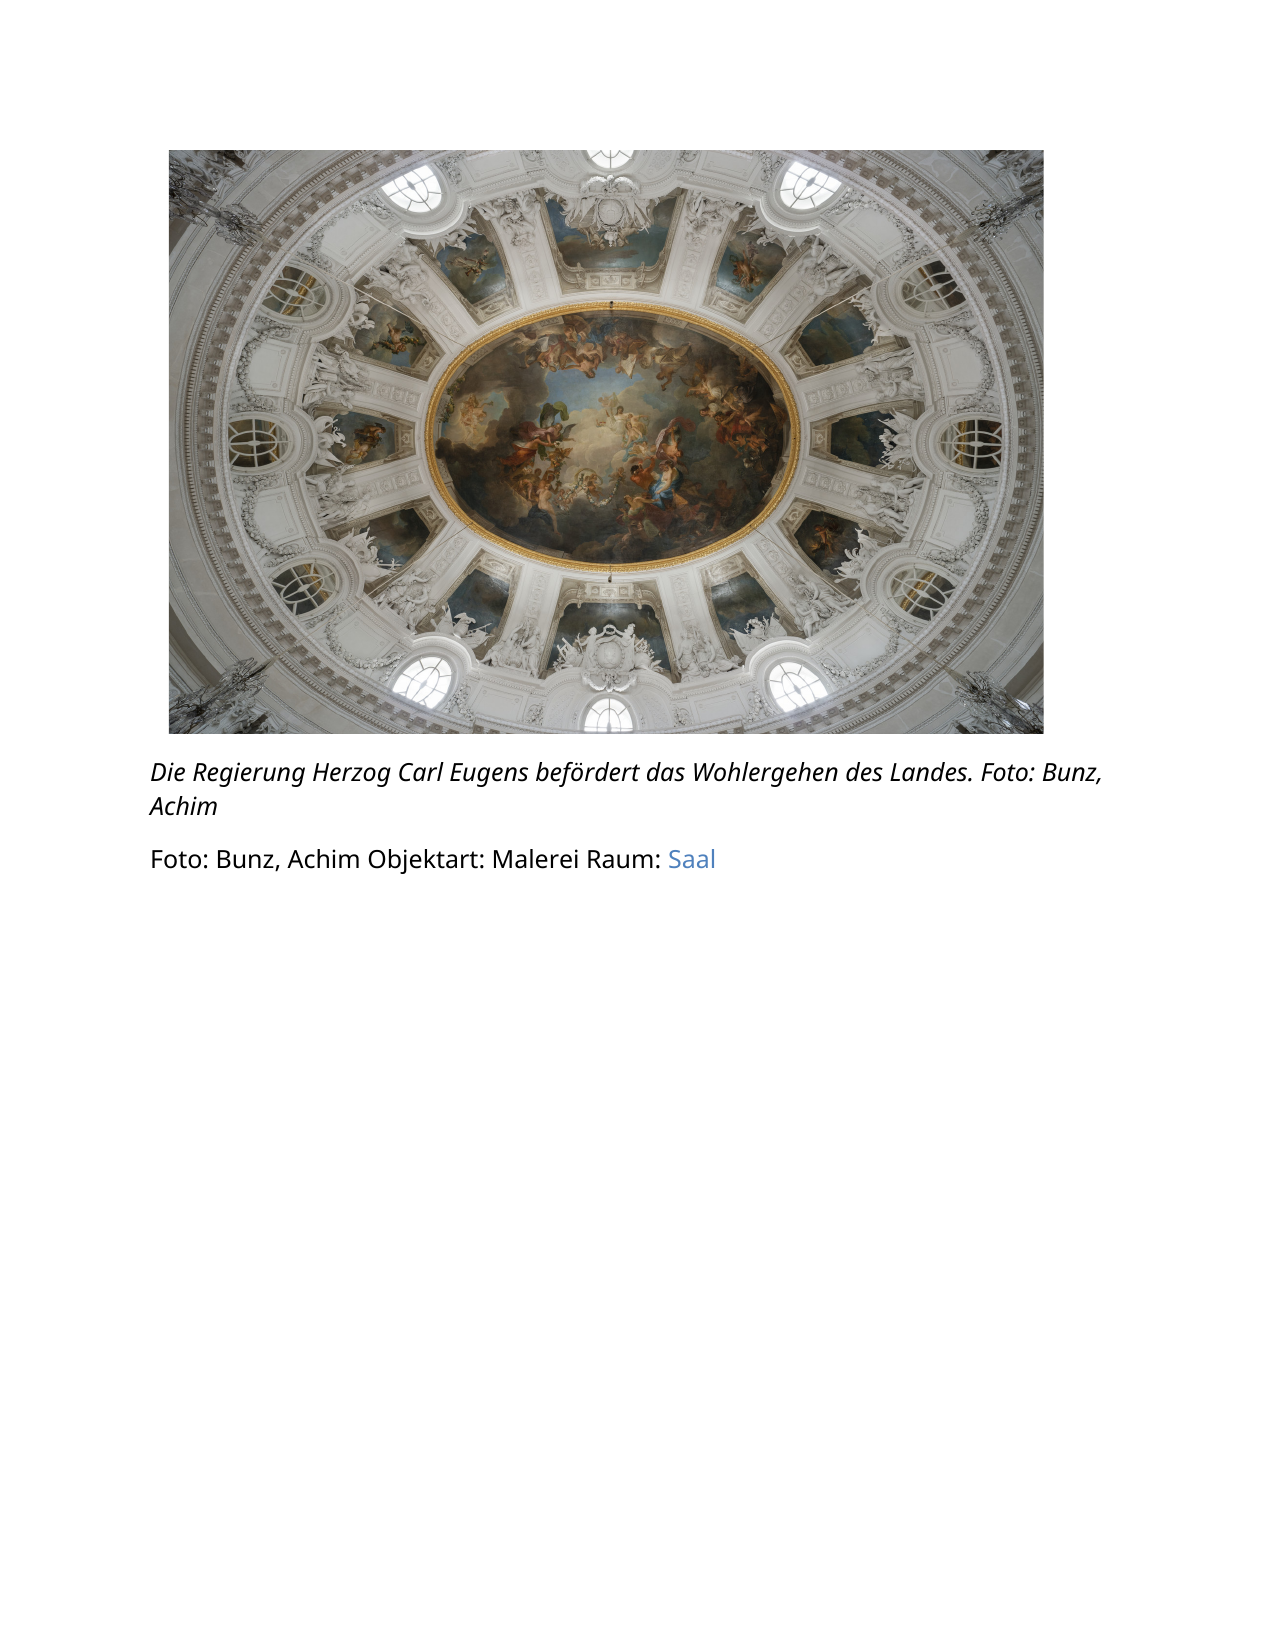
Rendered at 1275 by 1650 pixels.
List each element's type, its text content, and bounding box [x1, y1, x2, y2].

text Foto: Bunz, Achim Objektart: Malerei Raum: Saal [150, 841, 1125, 875]
text Die Regierung Herzog Carl Eugens befördert das Wohlergehen des Landes. Foto: Bunz, Achim [150, 754, 1125, 823]
picture [168, 150, 1044, 734]
